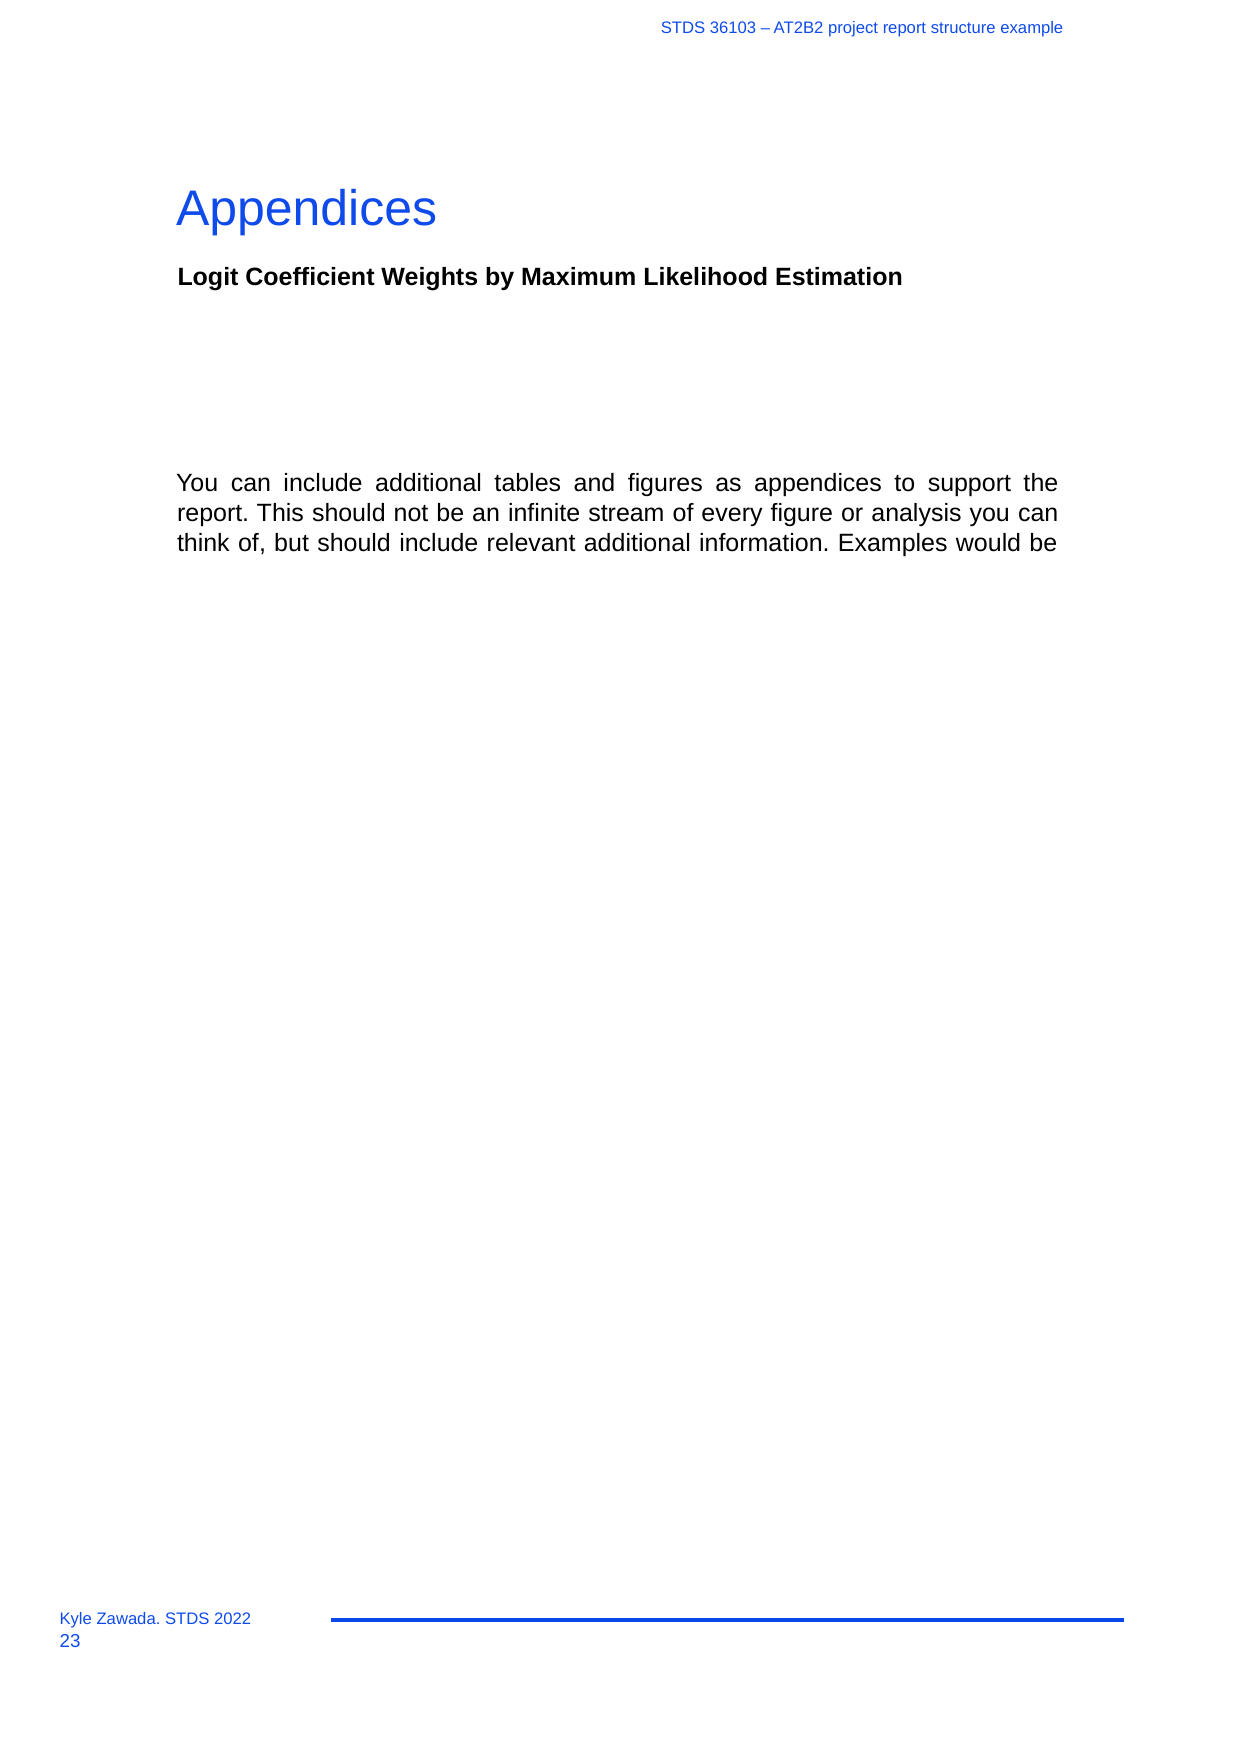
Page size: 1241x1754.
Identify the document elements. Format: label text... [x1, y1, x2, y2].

subtitle Appendices [176, 178, 1063, 235]
text You can include additional tables and figures as appendices to support the report. This should not be an infinite stream of every figure or analysis you can think of, but should include relevant additional information. Examples would be regression assumption plots (Q-Q, residuals) to support assumptions. It may include regression tables or statistical tests showing if normality has been met, or overdispersion tests for a Poission regression. [176, 468, 1059, 557]
text Logit Coefficient Weights by Maximum Likelihood Estimation [177, 262, 1063, 291]
